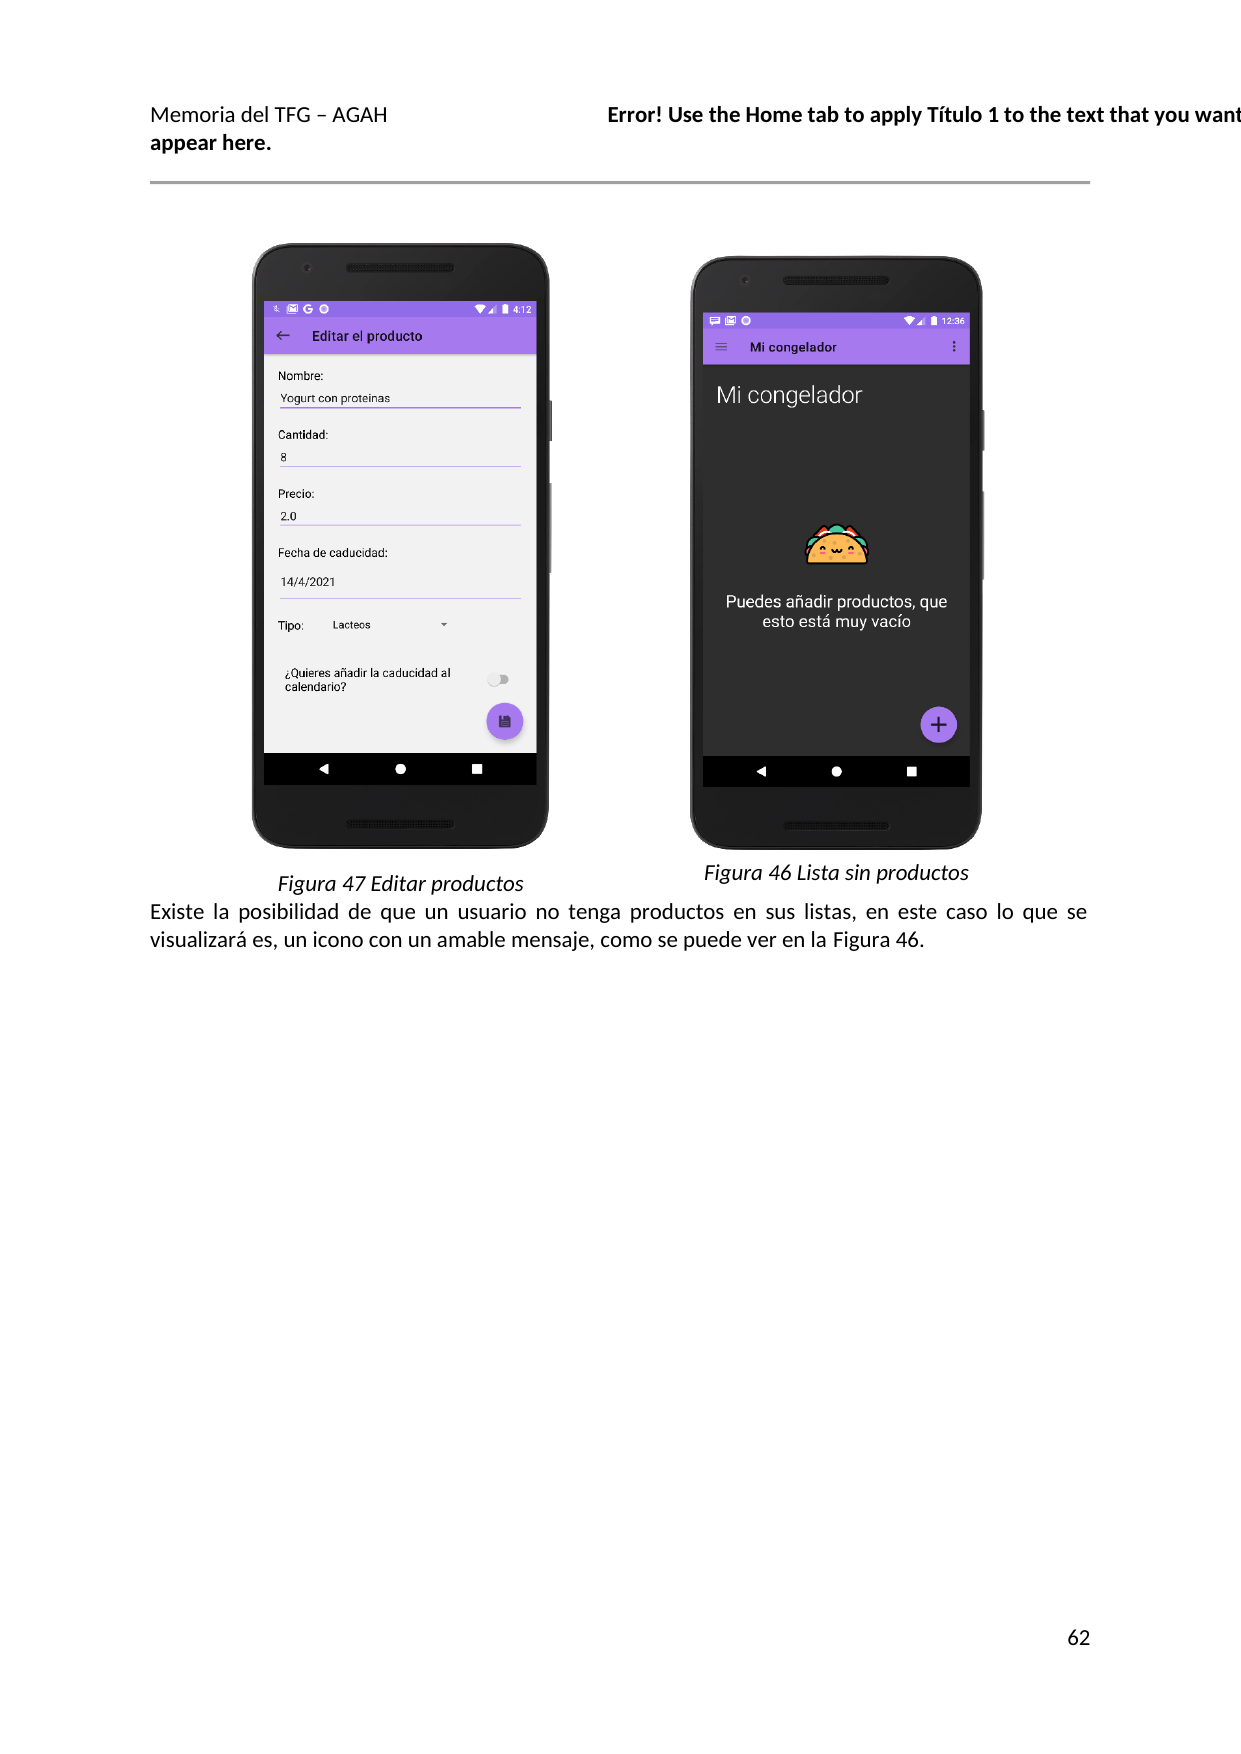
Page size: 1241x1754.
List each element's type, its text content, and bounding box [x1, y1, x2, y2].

picture [690, 255, 985, 850]
picture [251, 243, 552, 849]
